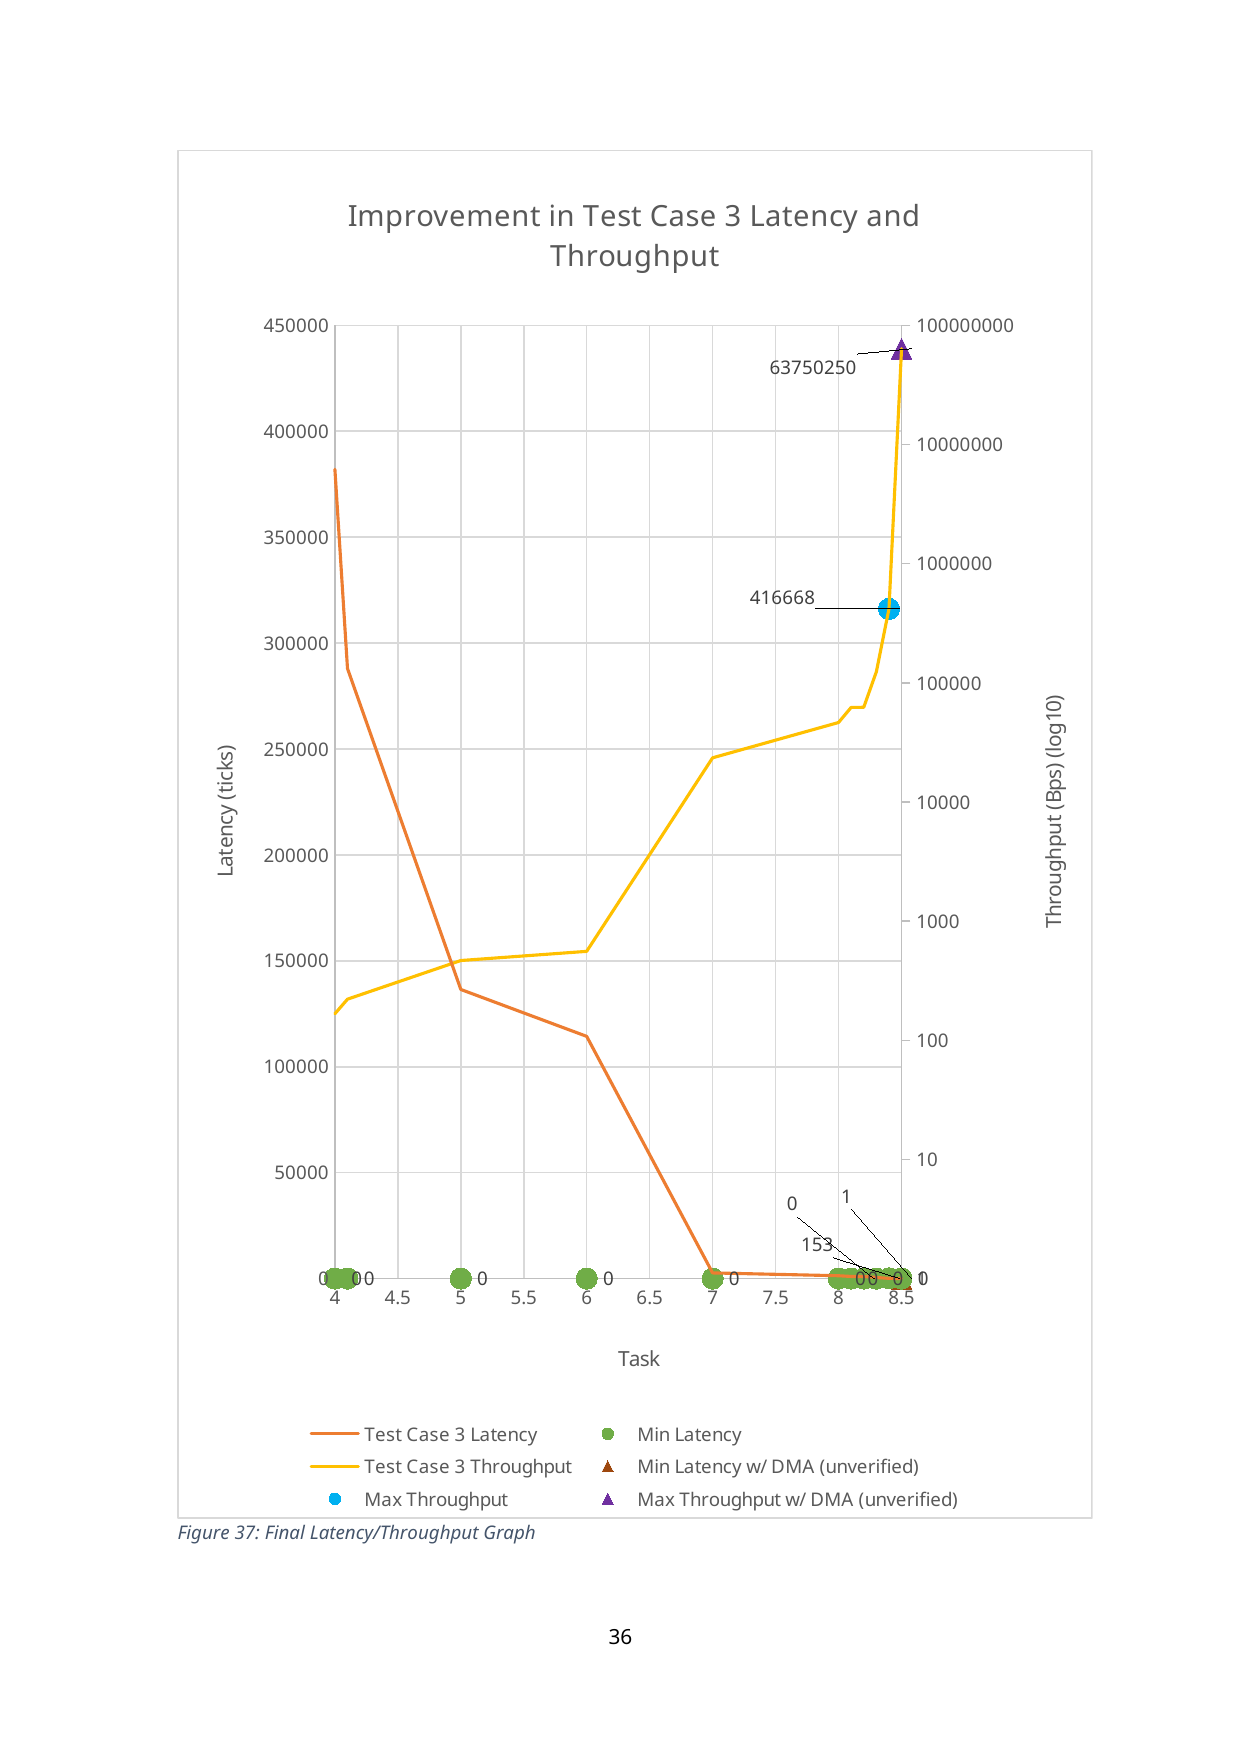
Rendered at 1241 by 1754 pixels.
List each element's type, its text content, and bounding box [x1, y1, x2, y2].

text Figure 37: Final Latency/Throughput Graph [177, 1519, 1063, 1544]
